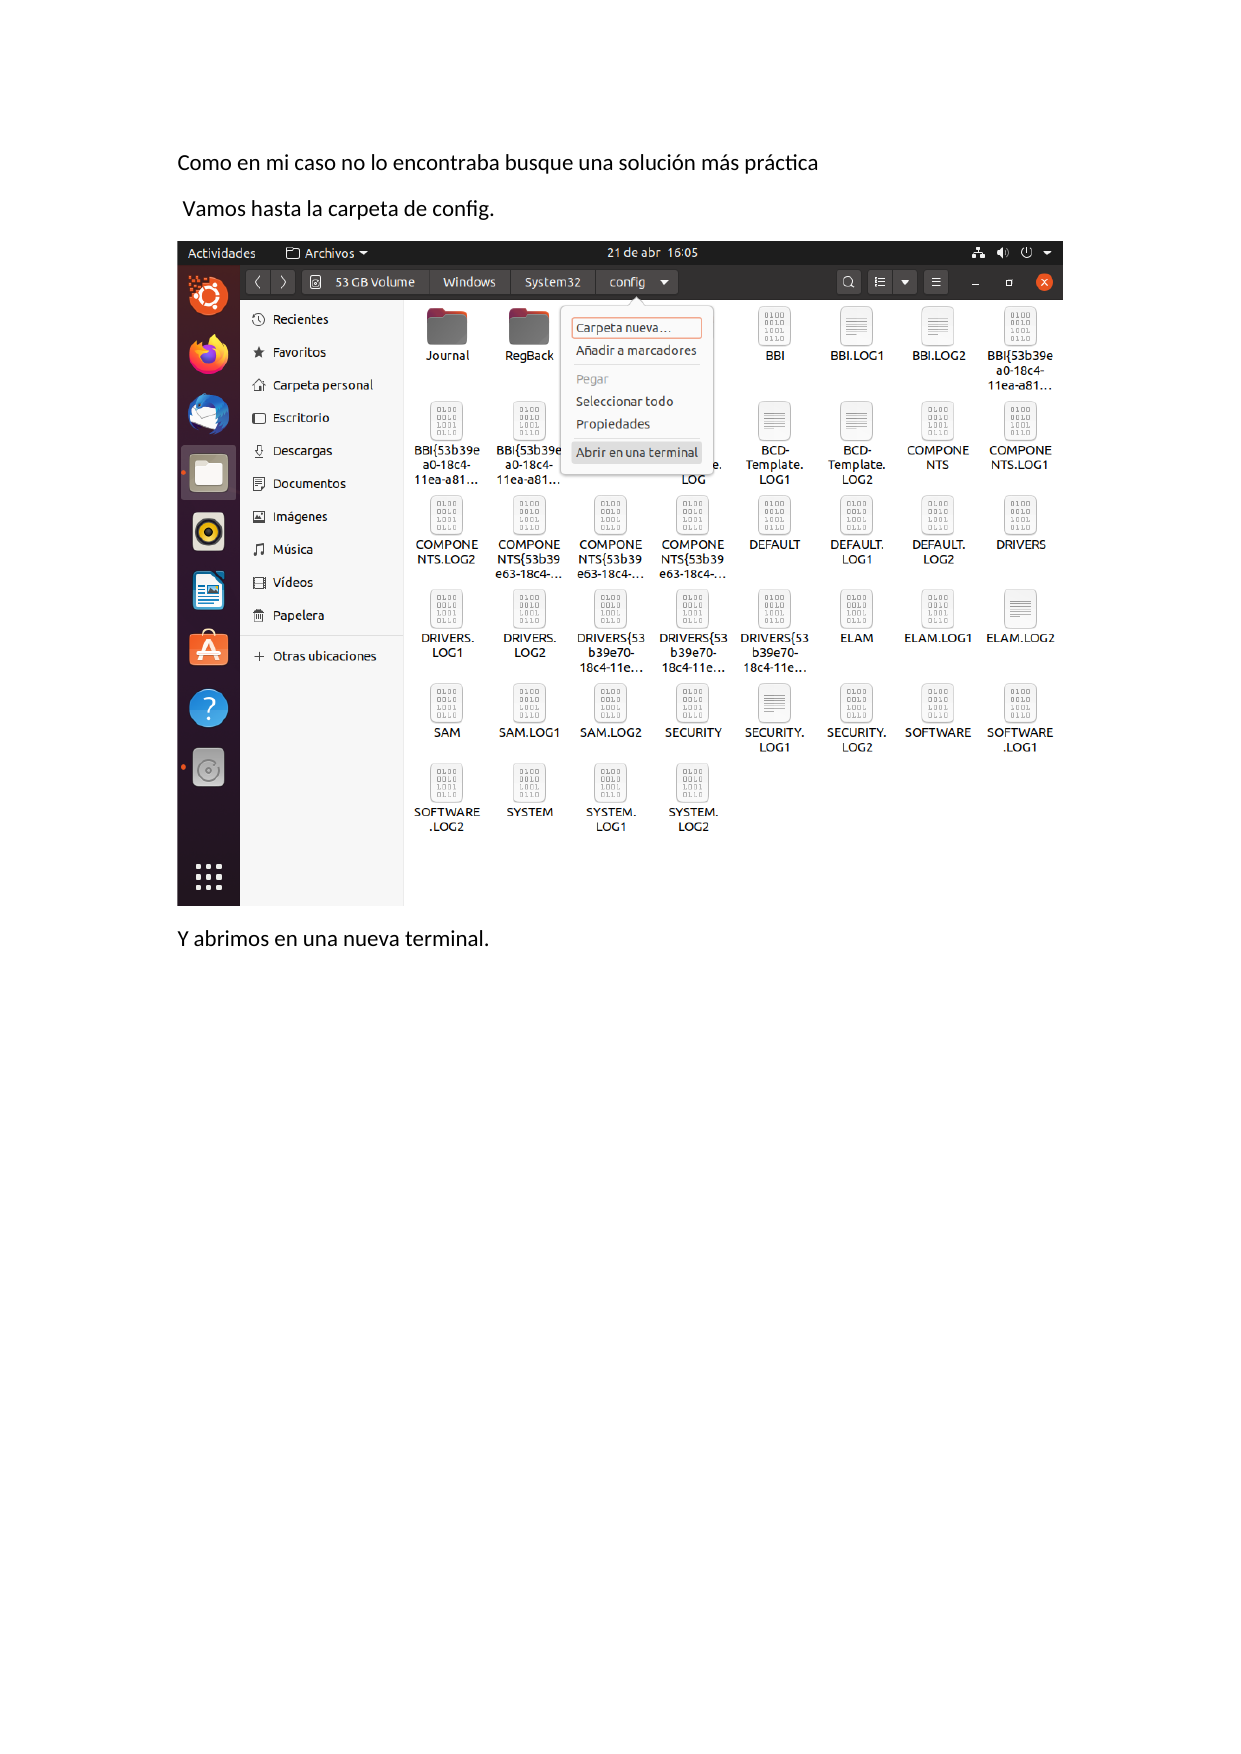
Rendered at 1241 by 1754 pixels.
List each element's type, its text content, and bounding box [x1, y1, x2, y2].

text Vamos hasta la carpeta de config. [177, 194, 1063, 222]
text Como en mi caso no lo encontraba busque una solución más práctica [177, 148, 1063, 176]
picture [177, 241, 1063, 906]
text Y abrimos en una nueva terminal. [177, 924, 1063, 953]
